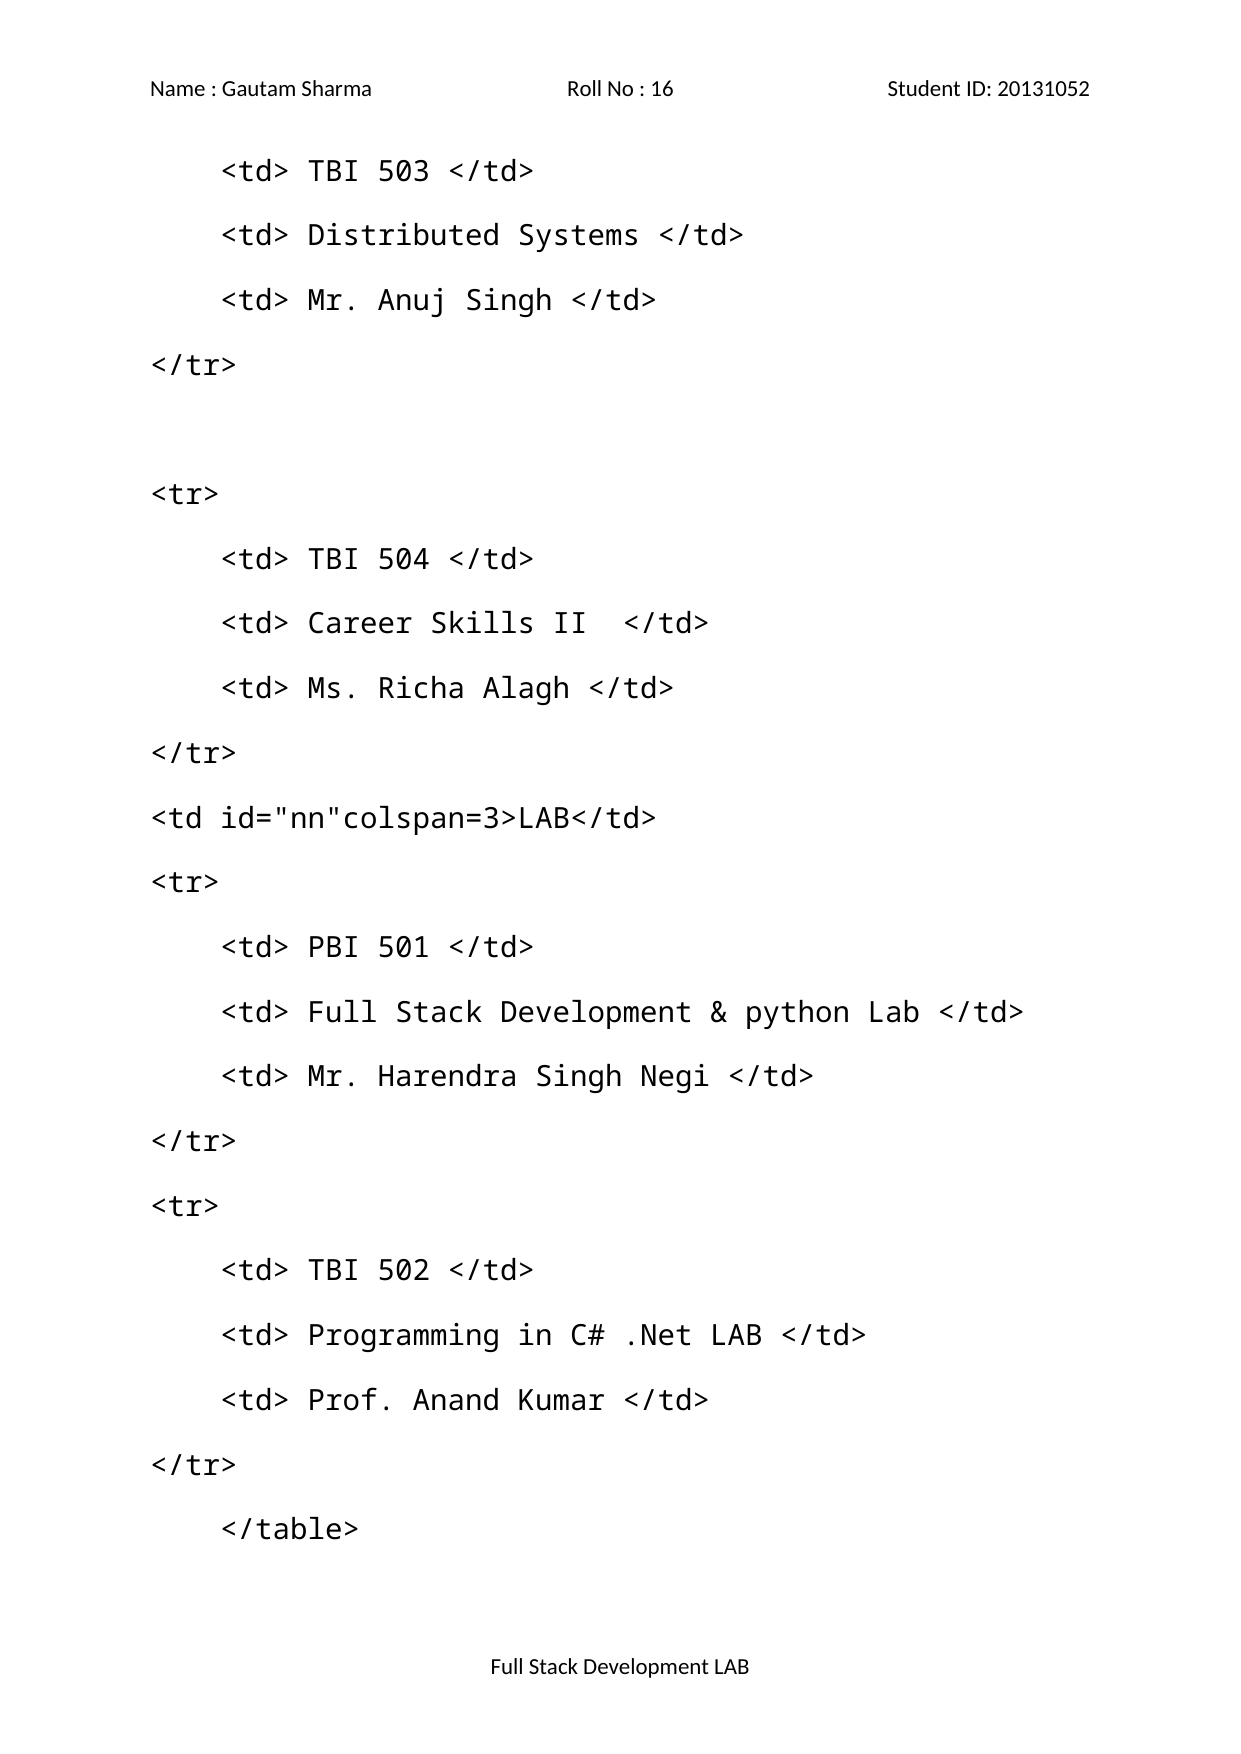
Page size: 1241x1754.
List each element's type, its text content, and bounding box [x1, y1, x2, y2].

text <td> TBI 503 </td> [150, 150, 1090, 190]
text <td id="nn"colspan=3>LAB</td> [150, 797, 1090, 837]
text <td> Career Skills II </td> [150, 603, 1090, 642]
text </table> [150, 1508, 1090, 1548]
text </tr> [150, 1444, 1090, 1483]
text <td> Mr. Harendra Singh Negi </td> [150, 1056, 1090, 1095]
text <tr> [150, 862, 1090, 901]
text <tr> [150, 473, 1090, 513]
text <td> TBI 504 </td> [150, 538, 1090, 578]
text <td> Full Stack Development & python Lab </td> [150, 991, 1090, 1031]
text <td> Distributed Systems </td> [150, 215, 1090, 254]
text </tr> [150, 732, 1090, 772]
text </tr> [150, 1120, 1090, 1160]
text <td> Prof. Anand Kumar </td> [150, 1379, 1090, 1419]
text <td> Ms. Richa Alagh </td> [150, 667, 1090, 707]
text </tr> [150, 344, 1090, 384]
text <td> Mr. Anuj Singh </td> [150, 279, 1090, 319]
text <td> Programming in C# .Net LAB </td> [150, 1314, 1090, 1354]
text <tr> [150, 1185, 1090, 1225]
text <td> TBI 502 </td> [150, 1250, 1090, 1289]
text <td> PBI 501 </td> [150, 926, 1090, 966]
